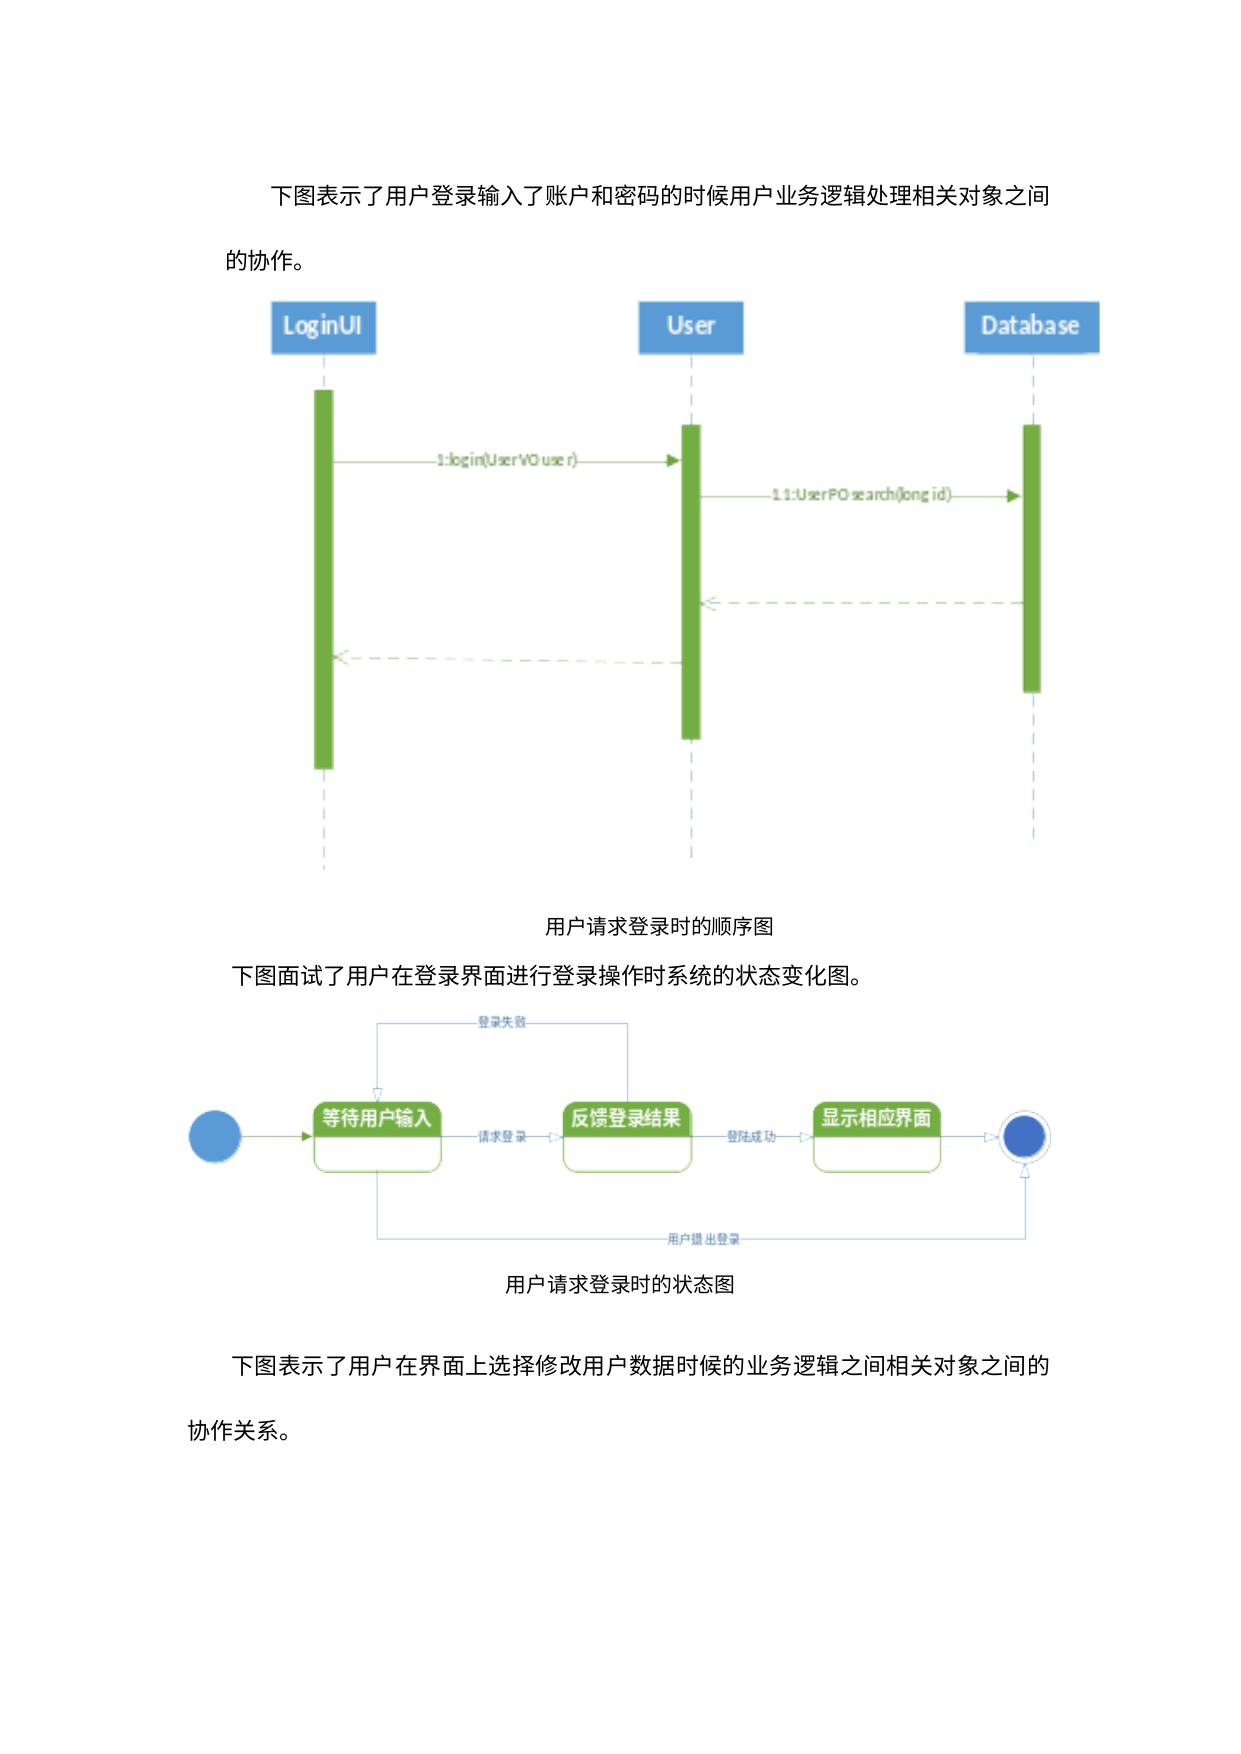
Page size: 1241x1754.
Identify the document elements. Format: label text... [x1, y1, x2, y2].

text 用户请求登录时的顺序图 [225, 909, 1053, 942]
text 下图面试了用户在登录界面进行登录操作时系统的状态变化图。 [187, 942, 1053, 1007]
text 下图表示了用户登录输入了账户和密码的时候用户业务逻辑处理相关对象之间的协作。 [225, 162, 1053, 292]
text 用户请求登录时的状态图 [187, 1267, 1053, 1299]
text 下图表示了用户在界面上选择修改用户数据时候的业务逻辑之间相关对象之间的协作关系。 [187, 1332, 1053, 1462]
